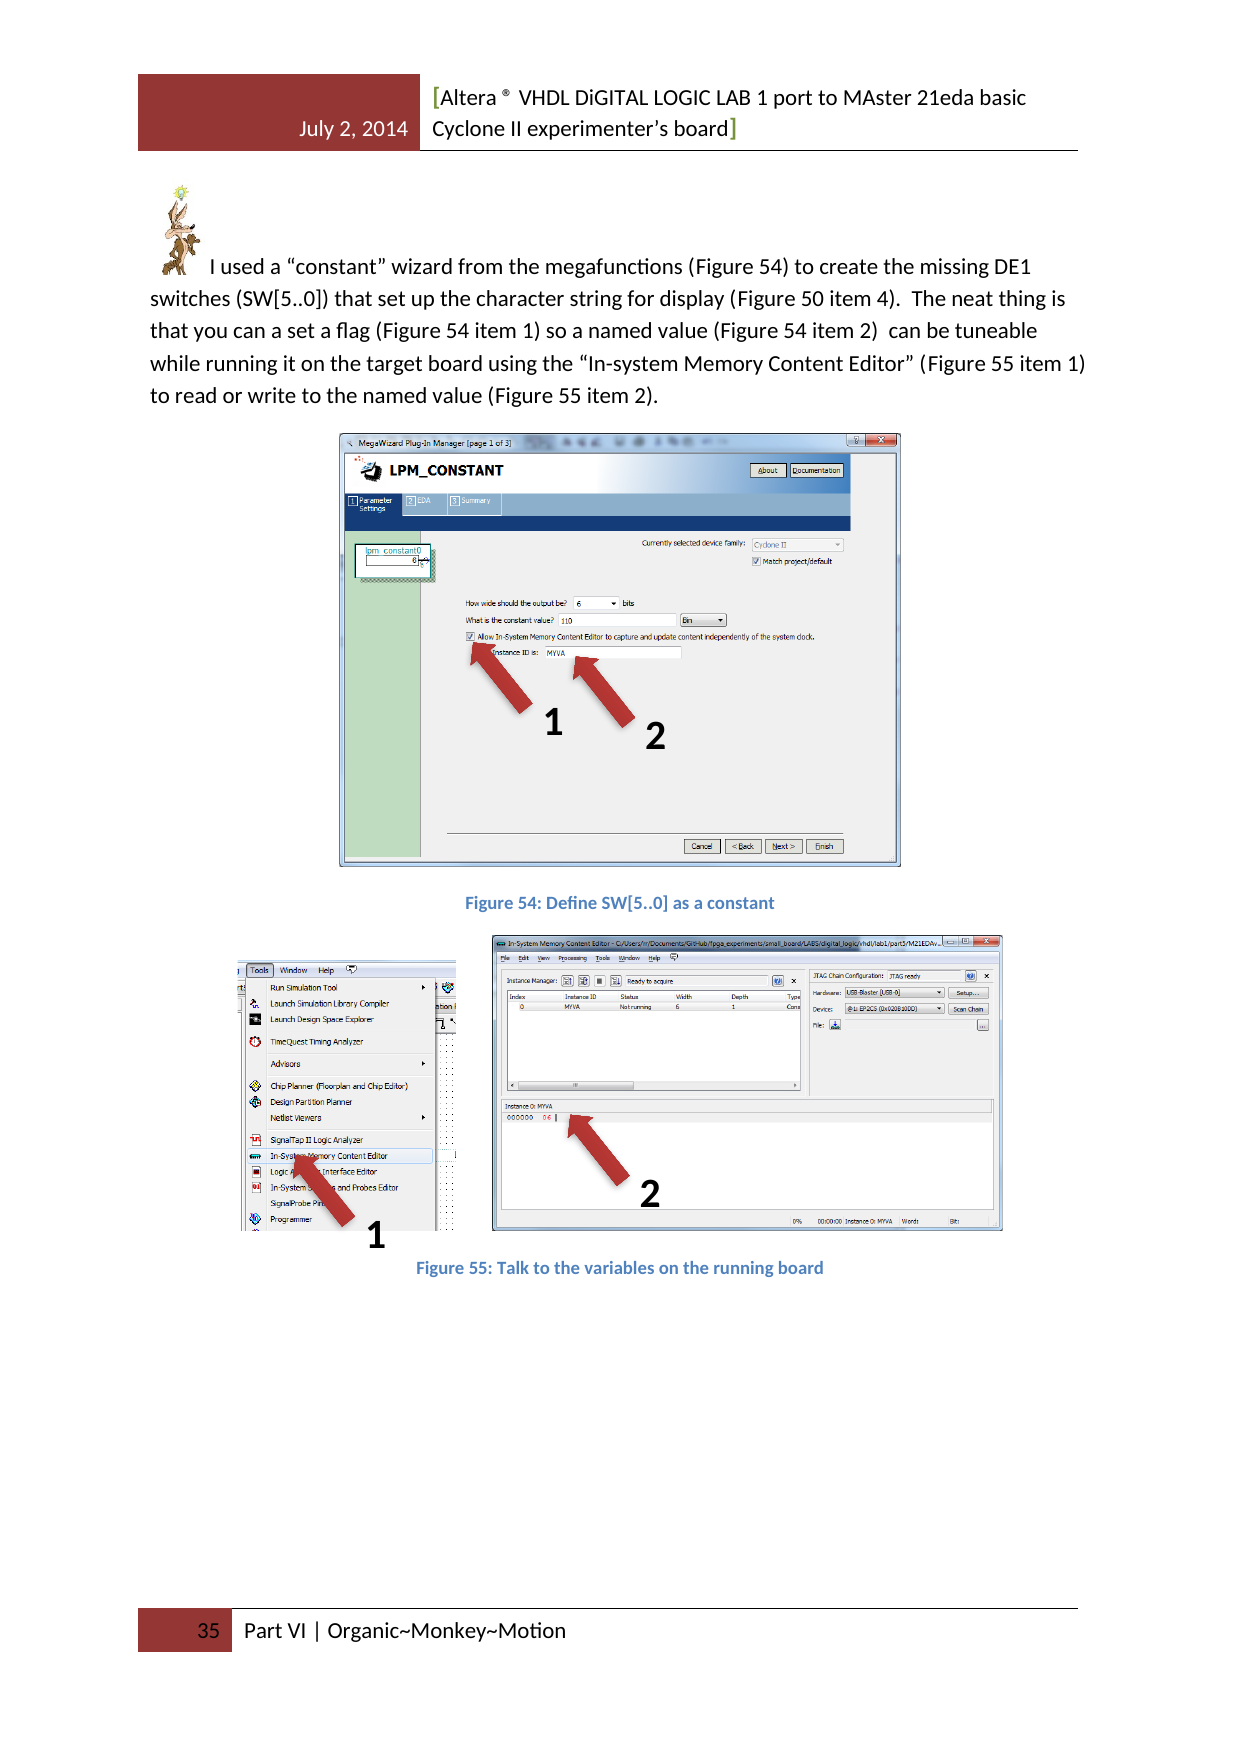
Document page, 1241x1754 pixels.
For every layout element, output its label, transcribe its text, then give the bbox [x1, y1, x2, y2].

picture [492, 935, 1003, 1231]
text I used a “constant” wizard from the megafunctions (Figure 54) to create the missing DE1 switches (SW[5..0]) that set up the character string for display (Figure 50 item 4). The neat thing is that you can a set a flag (Figure 54 item 1) so a named value (Figure 54 item 2) can be tuneable while running it on the target board using the “In-system Memory Content Editor” (Figure 55 item 1) to read or write to the named value (Figure 55 item 2). [150, 179, 1090, 409]
picture [237, 960, 456, 1231]
picture [339, 433, 901, 867]
picture [150, 178, 210, 275]
